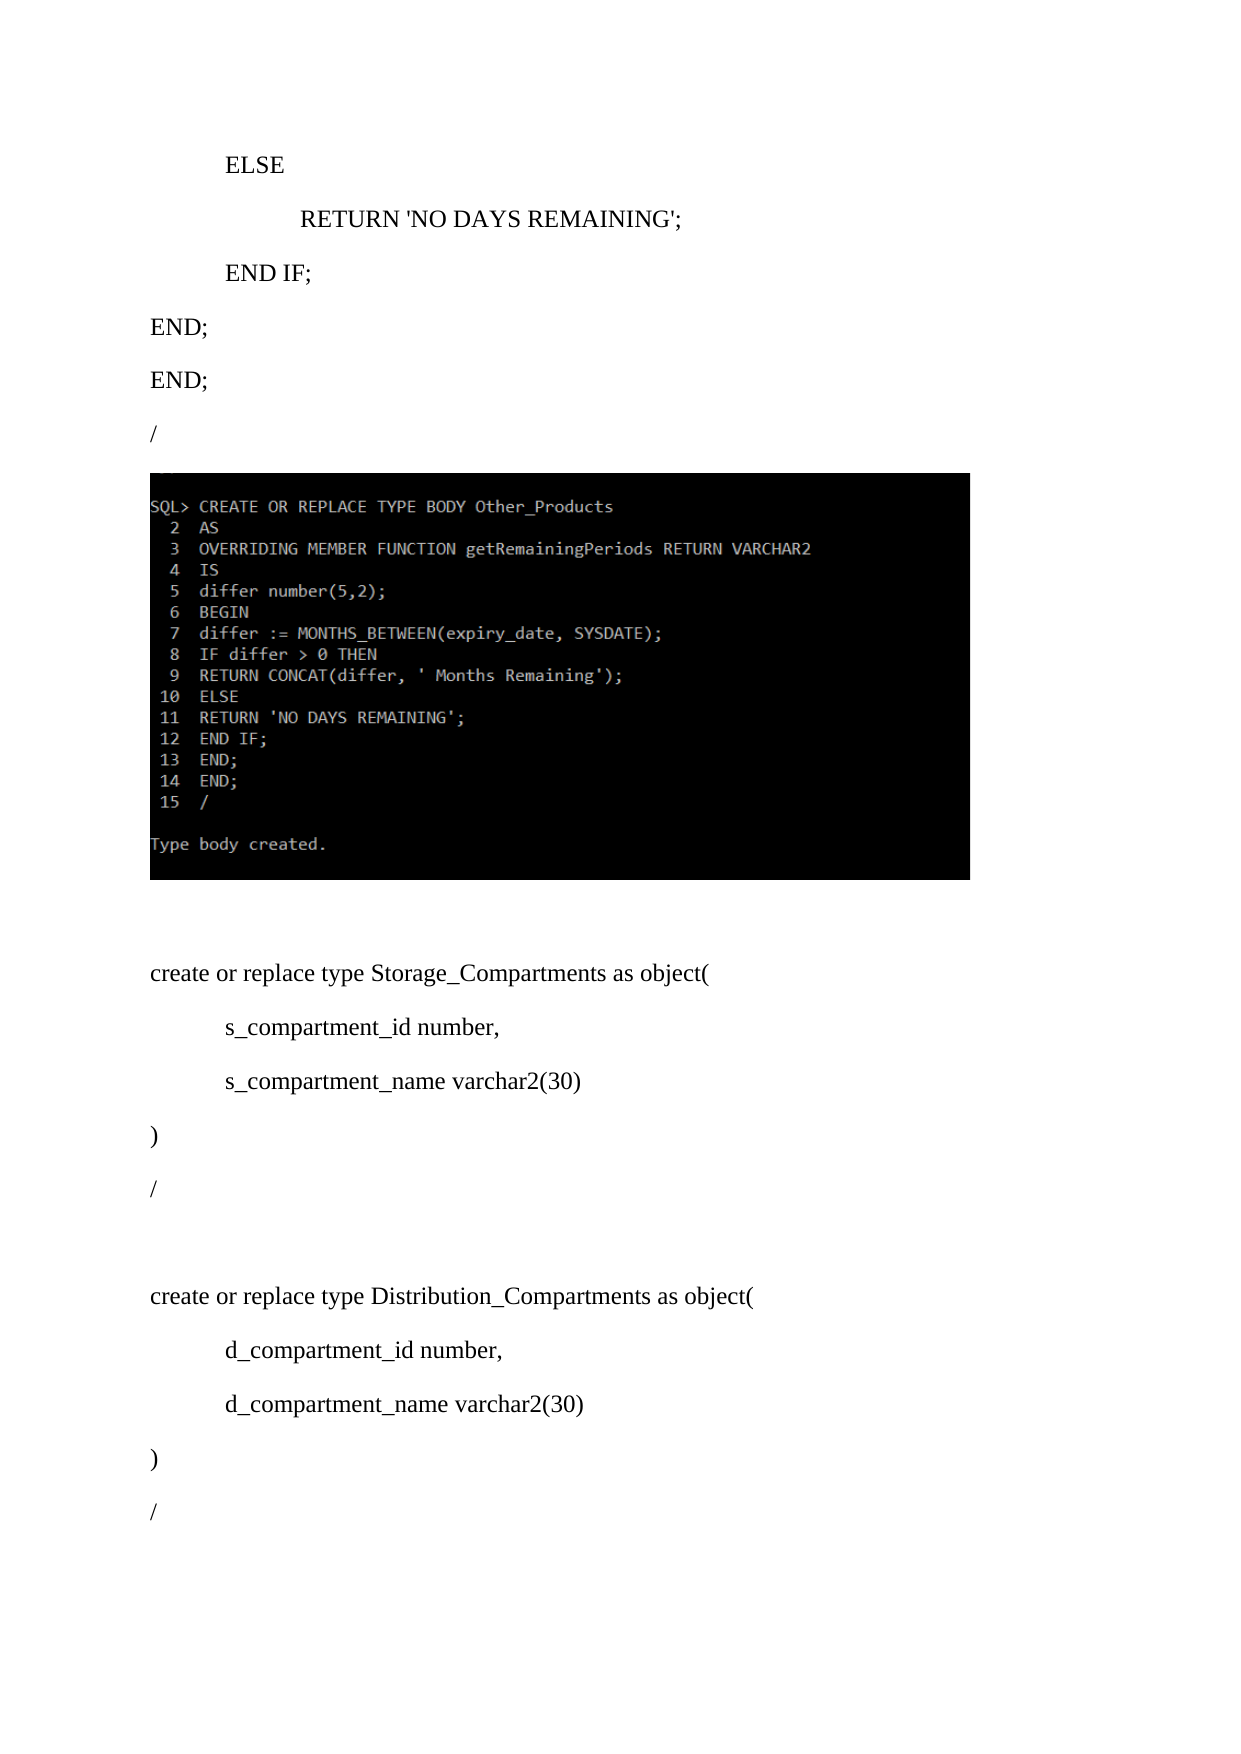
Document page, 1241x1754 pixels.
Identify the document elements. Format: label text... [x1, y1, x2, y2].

text d_compartment_name varchar2(30) [150, 1389, 1090, 1418]
text s_compartment_name varchar2(30) [150, 1066, 1090, 1095]
text RETURN 'NO DAYS REMAINING'; [150, 204, 1090, 233]
text END; [150, 365, 1090, 394]
text / [150, 1497, 1090, 1526]
text END IF; [150, 258, 1090, 286]
text s_compartment_id number, [150, 1012, 1090, 1041]
text / [150, 1174, 1090, 1202]
text ELSE [150, 150, 1090, 179]
text / [150, 419, 1090, 448]
picture [150, 473, 971, 880]
text d_compartment_id number, [150, 1335, 1090, 1364]
text create or replace type Storage_Compartments as object( [150, 958, 1090, 987]
text ) [150, 1120, 1090, 1148]
text END; [150, 312, 1090, 340]
text ) [150, 1443, 1090, 1472]
text create or replace type Distribution_Compartments as object( [150, 1281, 1090, 1310]
